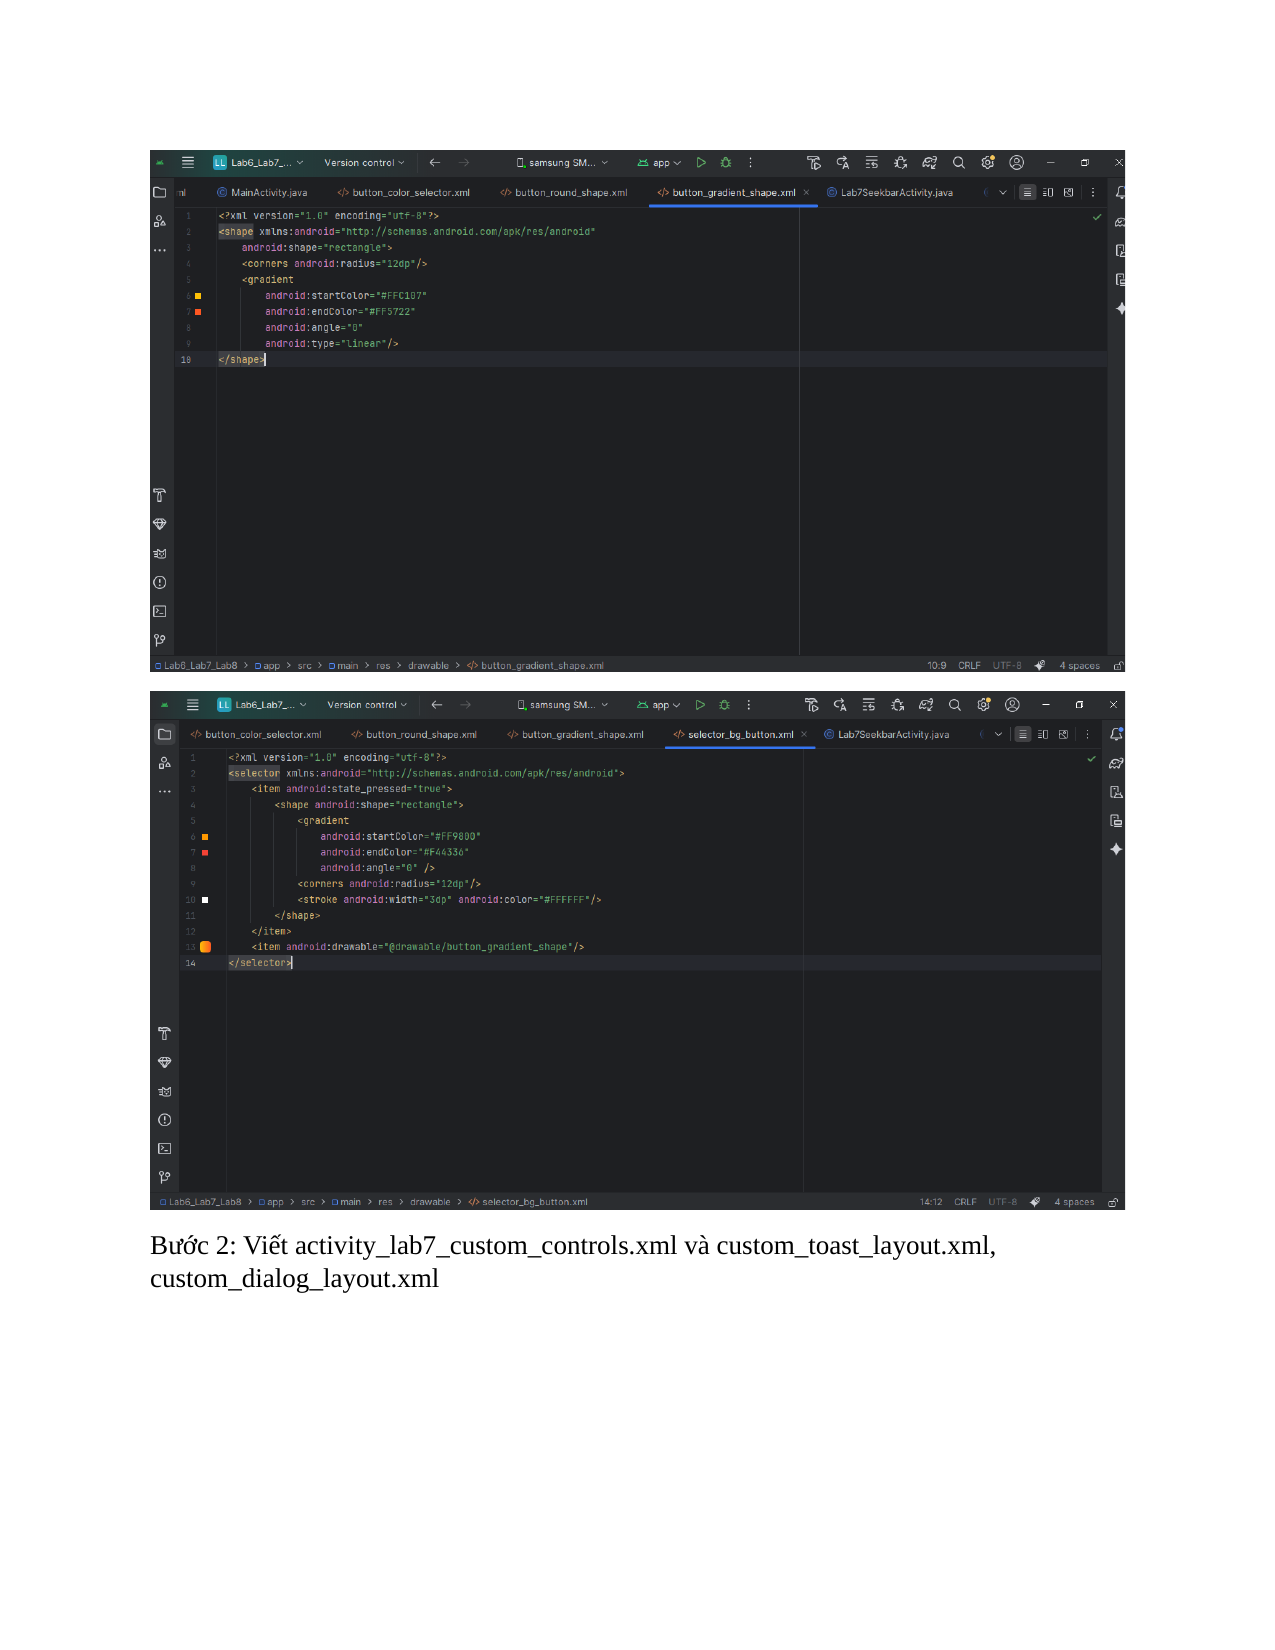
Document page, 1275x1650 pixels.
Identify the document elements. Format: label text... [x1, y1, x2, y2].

picture [150, 691, 1125, 1210]
picture [150, 150, 1125, 672]
text Bước 2: Viết activity_lab7_custom_controls.xml và custom_toast_layout.xml, custom_dialog_layout.xml [150, 1229, 1125, 1294]
